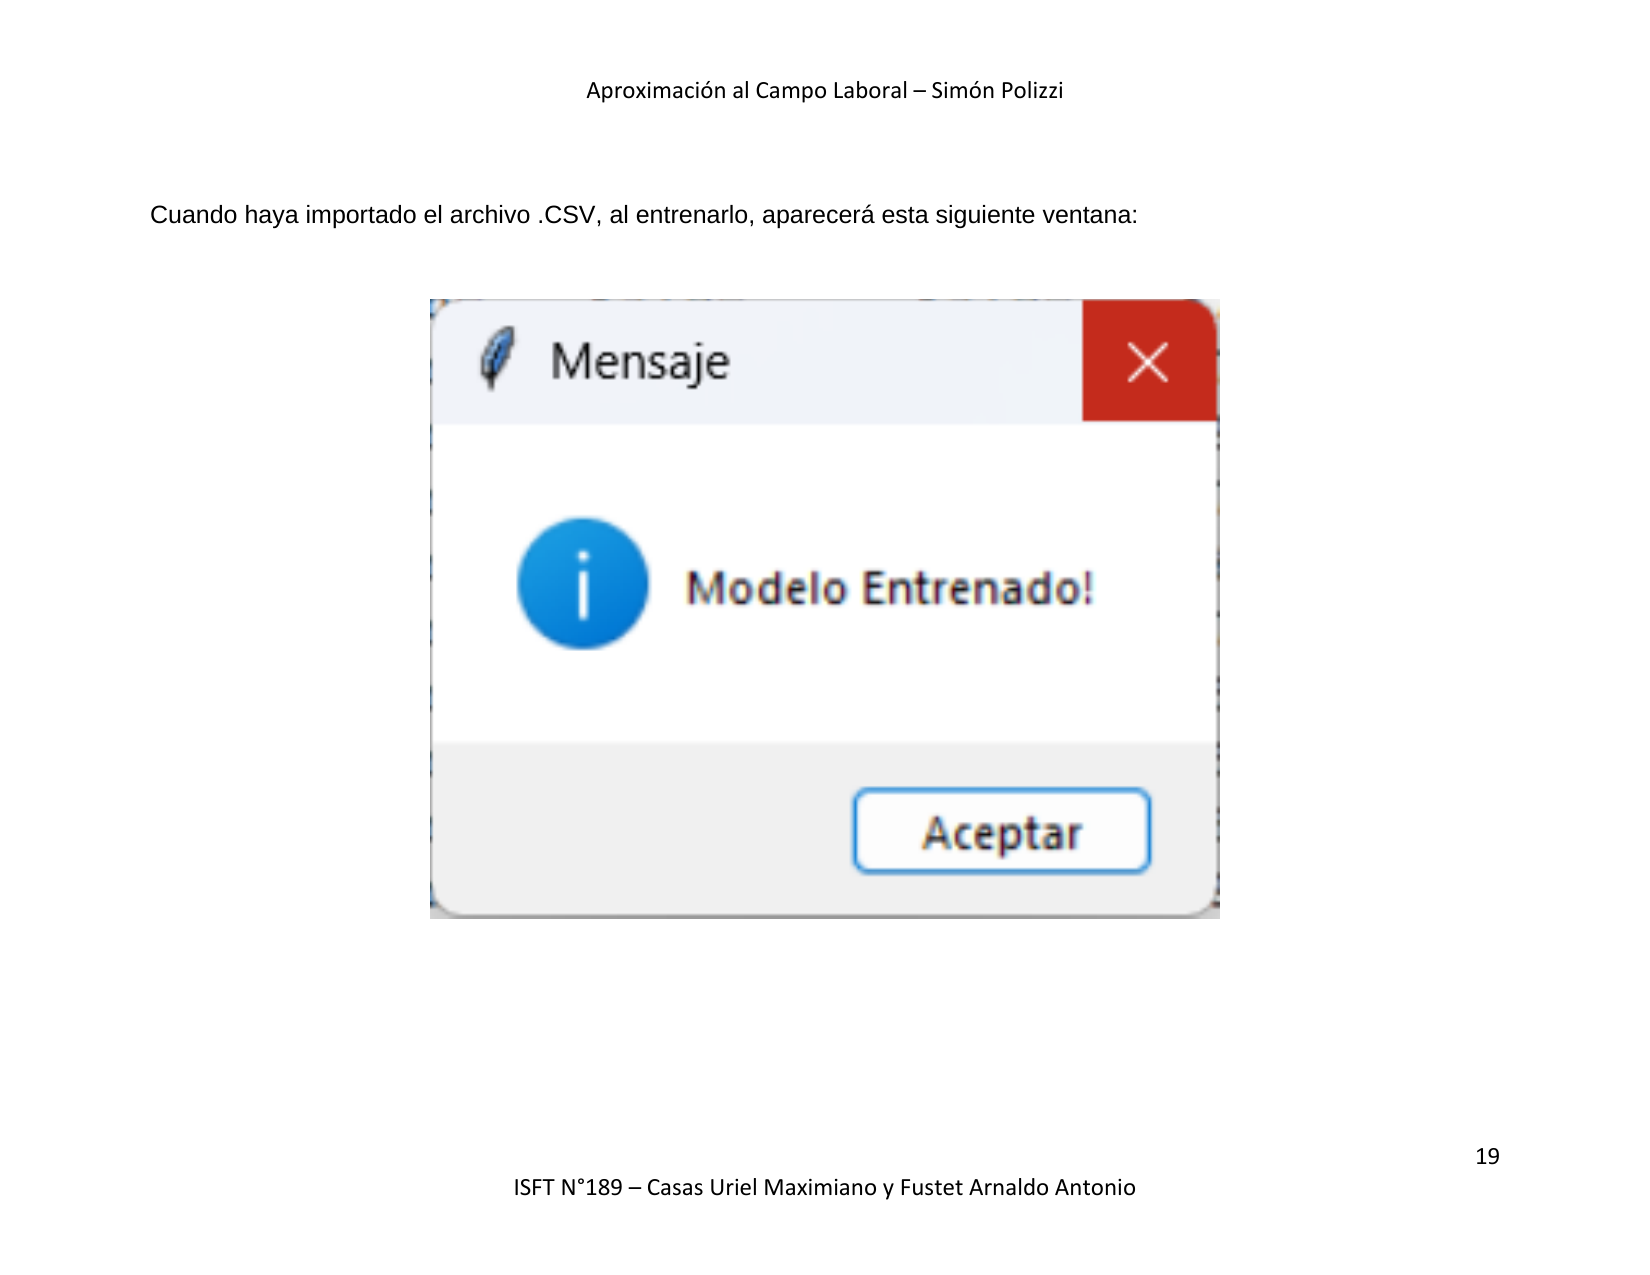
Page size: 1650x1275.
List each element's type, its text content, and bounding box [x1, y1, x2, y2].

picture [430, 299, 1220, 919]
text Cuando haya importado el archivo .CSV, al entrenarlo, aparecerá esta siguiente ventana: [150, 200, 1500, 228]
